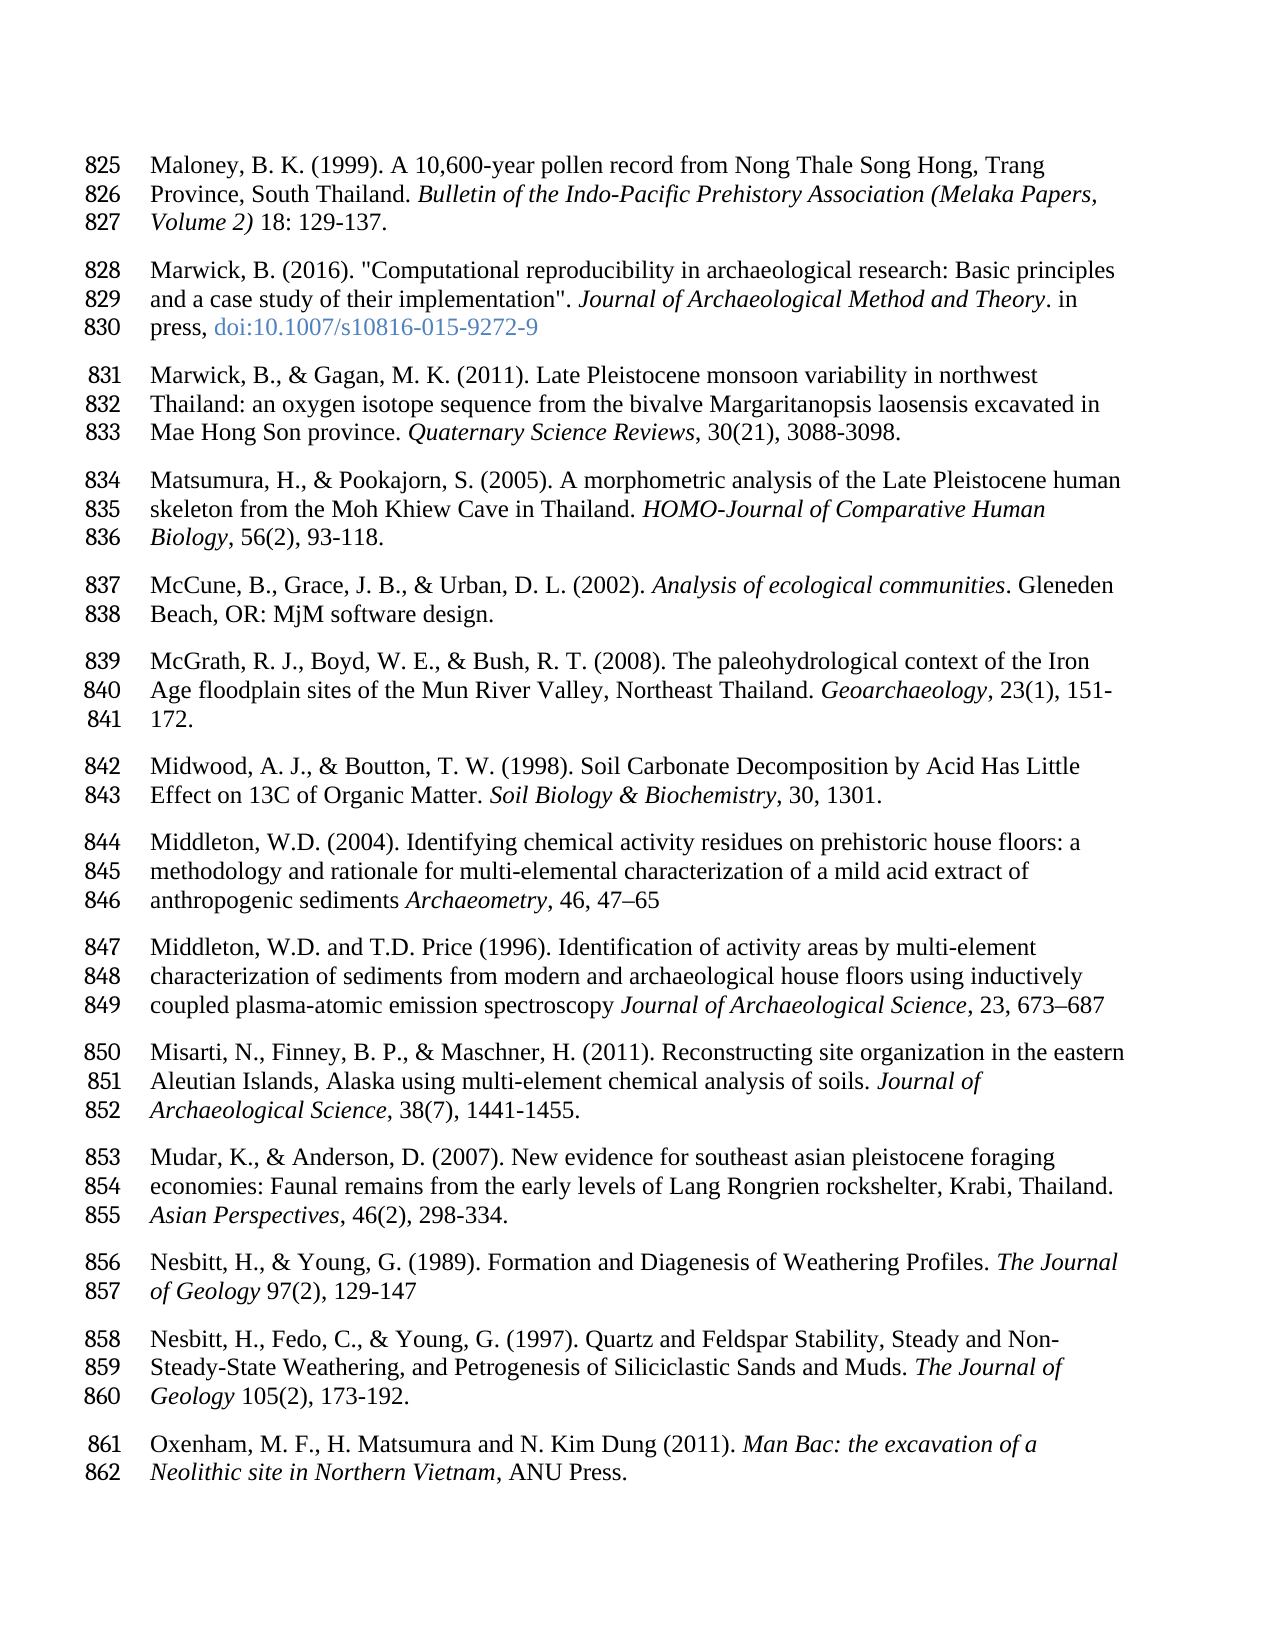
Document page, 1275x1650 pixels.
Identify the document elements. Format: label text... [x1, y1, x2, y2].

text Nesbitt, H., & Young, G. (1989). Formation and Diagenesis of Weathering Profiles. The Journal of Geology 97(2), 129-147 [150, 1247, 1125, 1305]
text Midwood, A. J., & Boutton, T. W. (1998). Soil Carbonate Decomposition by Acid Has Little Effect on 13C of Organic Matter. Soil Biology & Biochemistry, 30, 1301. [150, 751, 1125, 809]
text McGrath, R. J., Boyd, W. E., & Bush, R. T. (2008). The paleohydrological context of the Iron Age floodplain sites of the Mun River Valley, Northeast Thailand. Geoarchaeology, 23(1), 151-172. [150, 646, 1125, 732]
text Oxenham, M. F., H. Matsumura and N. Kim Dung (2011). Man Bac: the excavation of a Neolithic site in Northern Vietnam, ANU Press. [150, 1429, 1125, 1486]
text Matsumura, H., & Pookajorn, S. (2005). A morphometric analysis of the Late Pleistocene human skeleton from the Moh Khiew Cave in Thailand. HOMO-Journal of Comparative Human Biology, 56(2), 93-118. [150, 465, 1125, 551]
text Nesbitt, H., Fedo, C., & Young, G. (1997). Quartz and Feldspar Stability, Steady and Non‐Steady‐State Weathering, and Petrogenesis of Siliciclastic Sands and Muds. The Journal of Geology 105(2), 173-192. [150, 1324, 1125, 1410]
text Misarti, N., Finney, B. P., & Maschner, H. (2011). Reconstructing site organization in the eastern Aleutian Islands, Alaska using multi-element chemical analysis of soils. Journal of Archaeological Science, 38(7), 1441-1455. [150, 1037, 1125, 1124]
text Maloney, B. K. (1999). A 10,600-year pollen record from Nong Thale Song Hong, Trang Province, South Thailand. Bulletin of the Indo-Pacific Prehistory Association (Melaka Papers, Volume 2) 18: 129-137. [150, 150, 1125, 236]
text Marwick, B., & Gagan, M. K. (2011). Late Pleistocene monsoon variability in northwest Thailand: an oxygen isotope sequence from the bivalve Margaritanopsis laosensis excavated in Mae Hong Son province. Quaternary Science Reviews, 30(21), 3088-3098. [150, 360, 1125, 446]
text McCune, B., Grace, J. B., & Urban, D. L. (2002). Analysis of ecological communities. Gleneden Beach, OR: MjM software design. [150, 570, 1125, 627]
text Middleton, W.D. and T.D. Price (1996). Identification of activity areas by multi-element characterization of sediments from modern and archaeological house floors using inductively coupled plasma-atomic emission spectroscopy Journal of Archaeological Science, 23, 673–687 [150, 932, 1125, 1019]
text Middleton, W.D. (2004). Identifying chemical activity residues on prehistoric house floors: a methodology and rationale for multi-elemental characterization of a mild acid extract of anthropogenic sediments Archaeometry, 46, 47–65 [150, 827, 1125, 914]
text Marwick, B. (2016). "Computational reproducibility in archaeological research: Basic principles and a case study of their implementation". Journal of Archaeological Method and Theory. in press, doi:10.1007/s10816-015-9272-9 [150, 255, 1125, 341]
text Mudar, K., & Anderson, D. (2007). New evidence for southeast asian pleistocene foraging economies: Faunal remains from the early levels of Lang Rongrien rockshelter, Krabi, Thailand. Asian Perspectives, 46(2), 298-334. [150, 1142, 1125, 1229]
